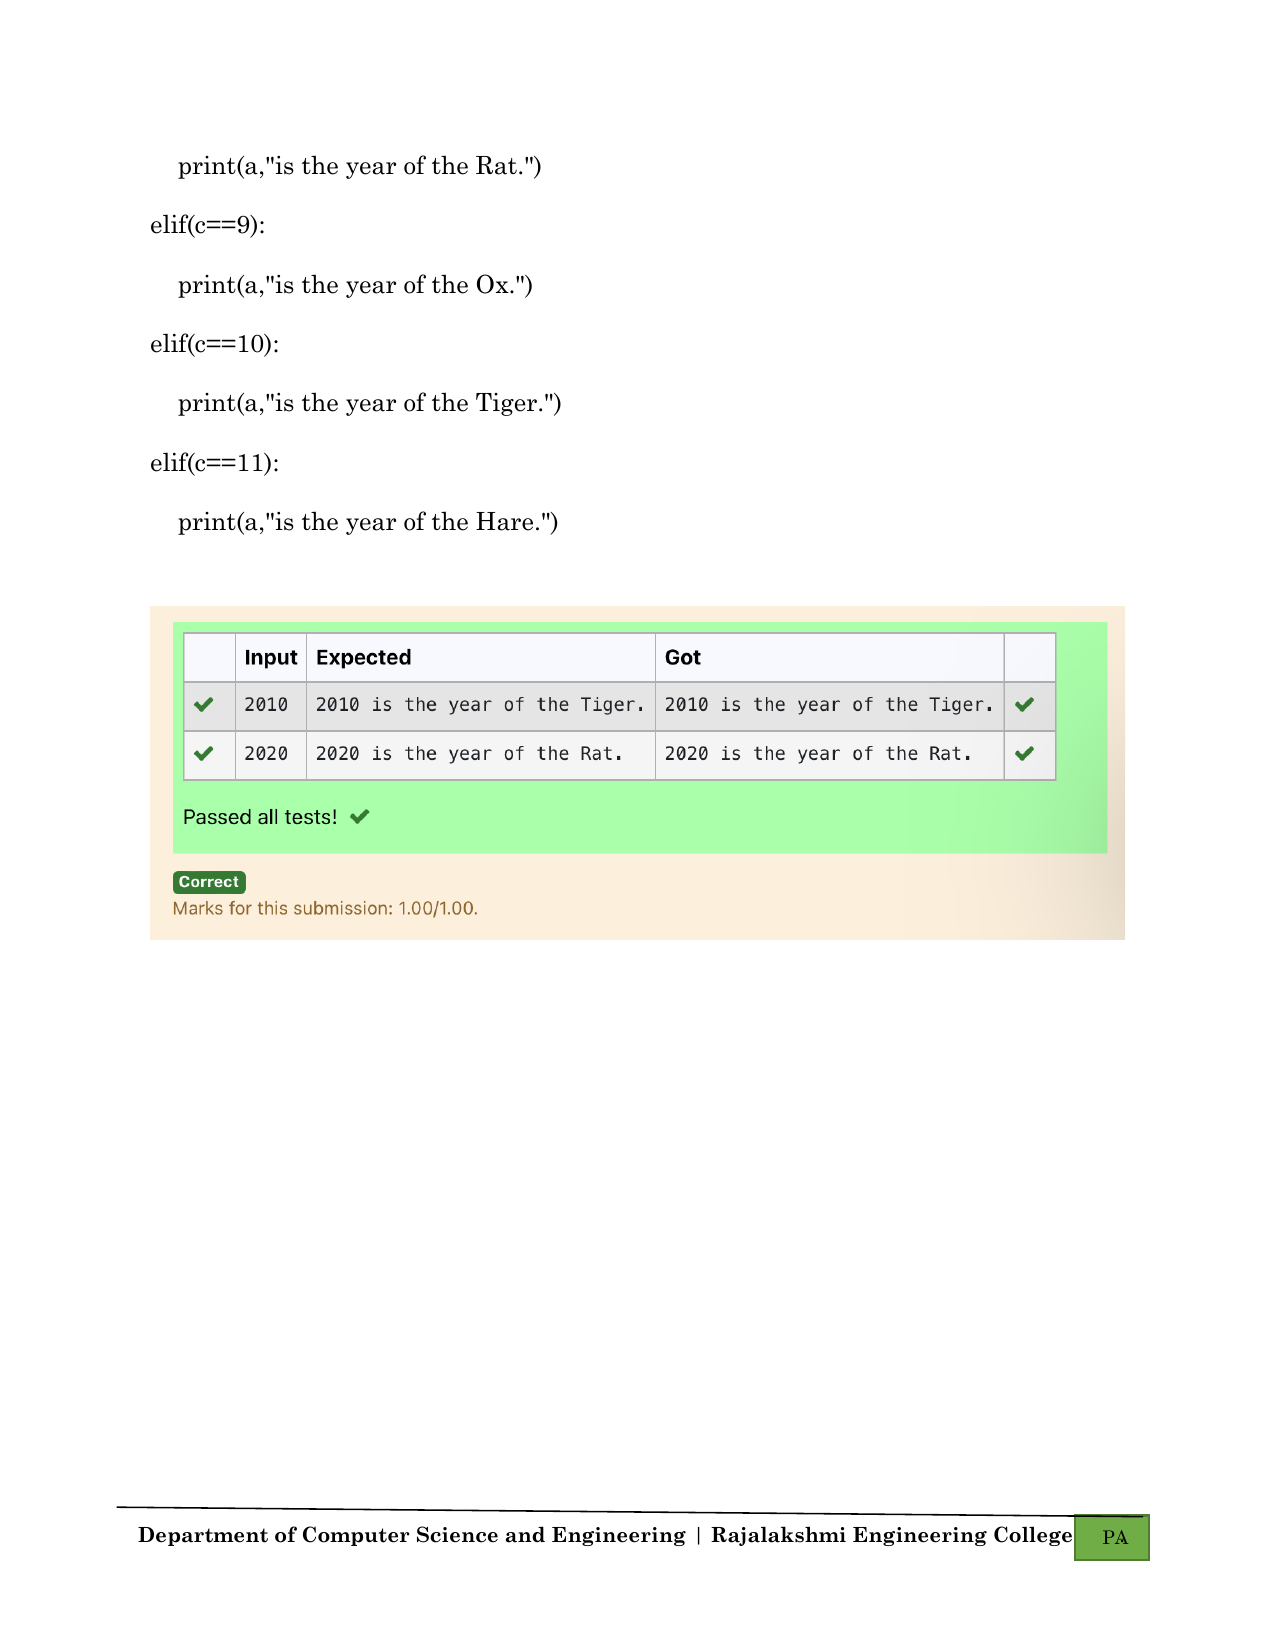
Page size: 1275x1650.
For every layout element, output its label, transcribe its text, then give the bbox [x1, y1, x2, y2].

text elif(c==10): [150, 328, 1125, 358]
text print(a,"is the year of the Rat.") [150, 150, 1125, 180]
text elif(c==9): [150, 209, 1125, 239]
text print(a,"is the year of the Tiger.") [150, 387, 1125, 417]
text print(a,"is the year of the Ox.") [150, 268, 1125, 299]
text print(a,"is the year of the Hare.") [150, 506, 1125, 536]
text elif(c==11): [150, 446, 1125, 476]
picture [150, 606, 1125, 940]
